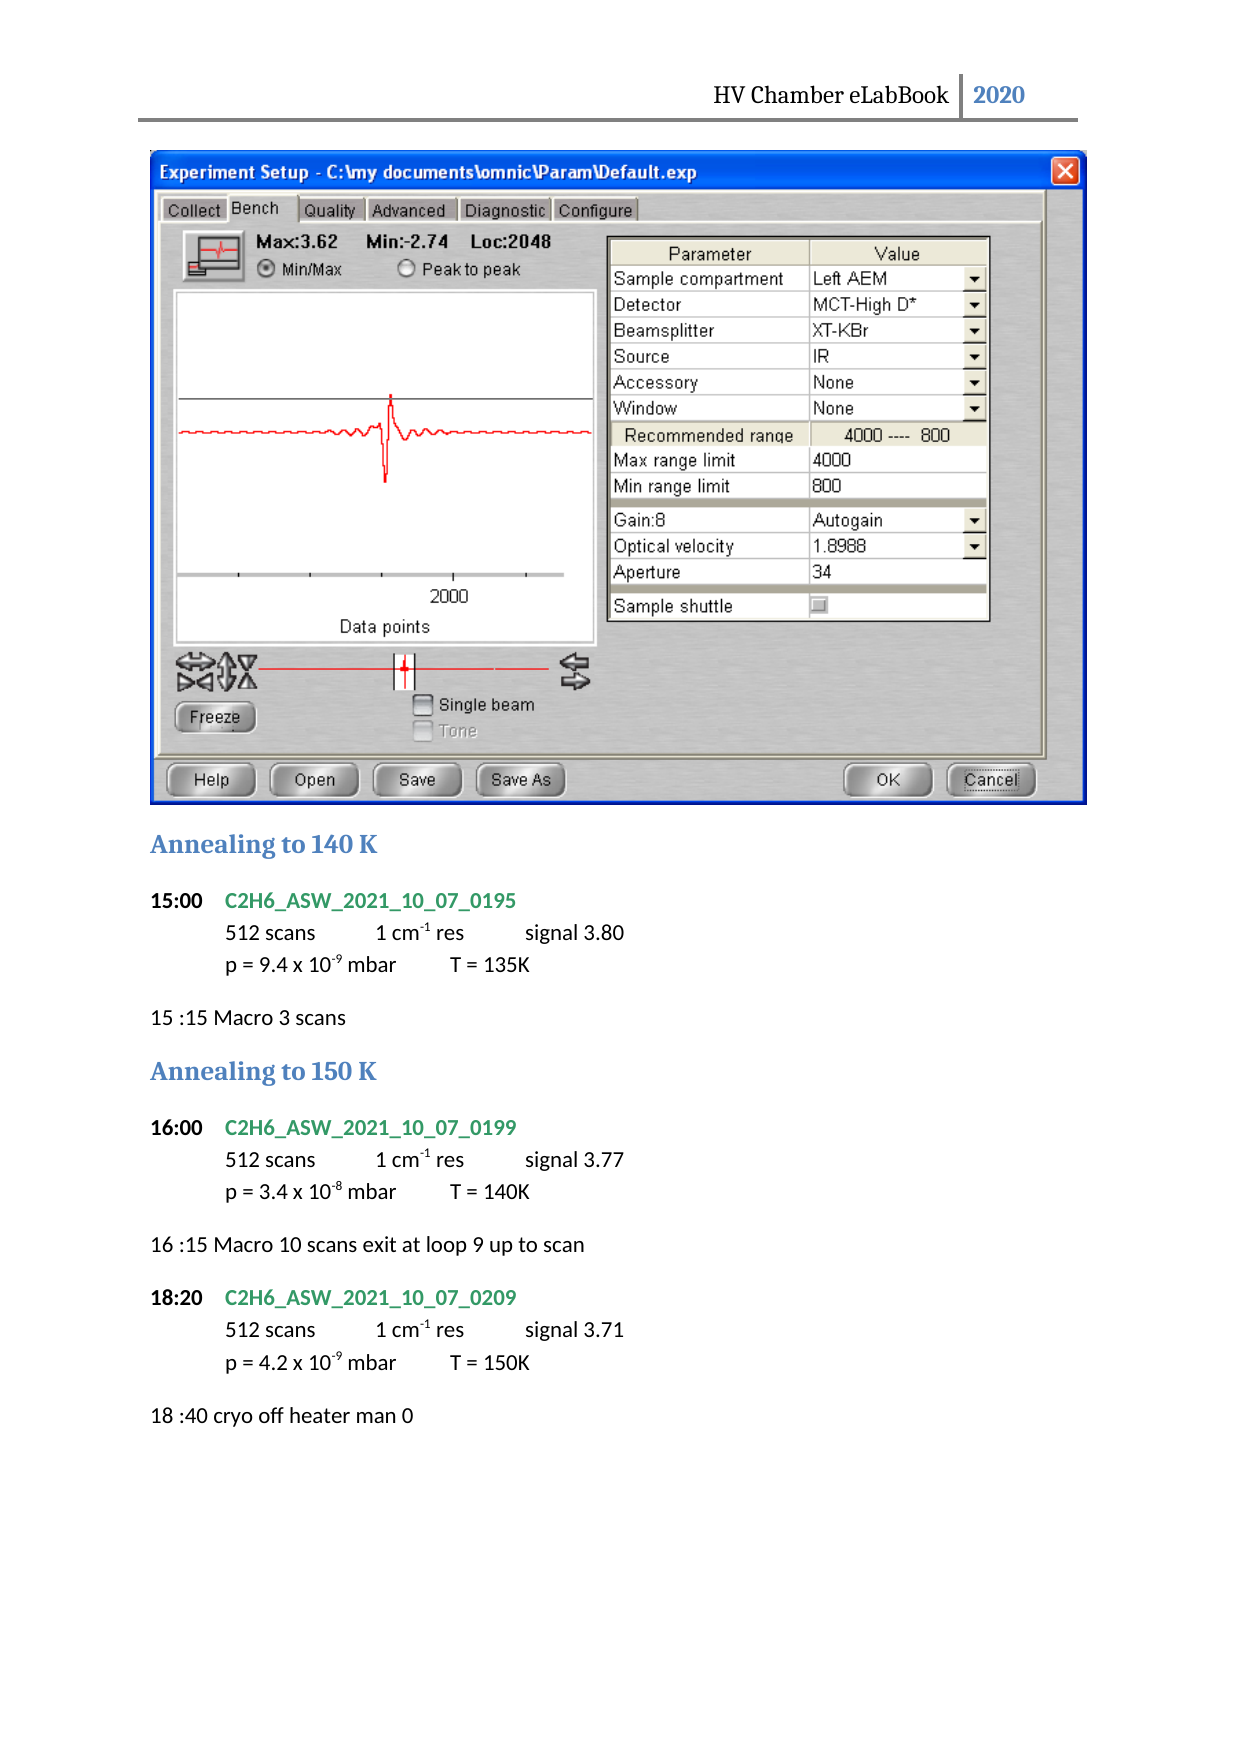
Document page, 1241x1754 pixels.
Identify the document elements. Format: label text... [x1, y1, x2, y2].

subtitle Annealing to 140 K [150, 829, 1090, 861]
text 16 :15 Macro 10 scans exit at loop 9 up to scan [150, 1230, 1090, 1258]
subtitle Annealing to 150 K [150, 1056, 1090, 1087]
text 15 :15 Macro 3 scans [150, 1003, 1090, 1031]
text 18:20 C2H6_ASW_2021_10_07_0209 [150, 1283, 1090, 1311]
text 18 :40 cryo off heater man 0 [150, 1401, 1090, 1429]
text 512 scans 1 cm-1 res signal 3.80 p = 9.4 x 10-9 mbar T = 135K [225, 918, 1090, 978]
text 15:00 C2H6_ASW_2021_10_07_0195 [150, 886, 1090, 914]
text 512 scans 1 cm-1 res signal 3.71 p = 4.2 x 10-9 mbar T = 150K [225, 1316, 1090, 1376]
text 512 scans 1 cm-1 res signal 3.77 p = 3.4 x 10-8 mbar T = 140K [225, 1145, 1090, 1205]
text 16:00 C2H6_ASW_2021_10_07_0199 [150, 1113, 1090, 1141]
picture [150, 150, 1087, 805]
